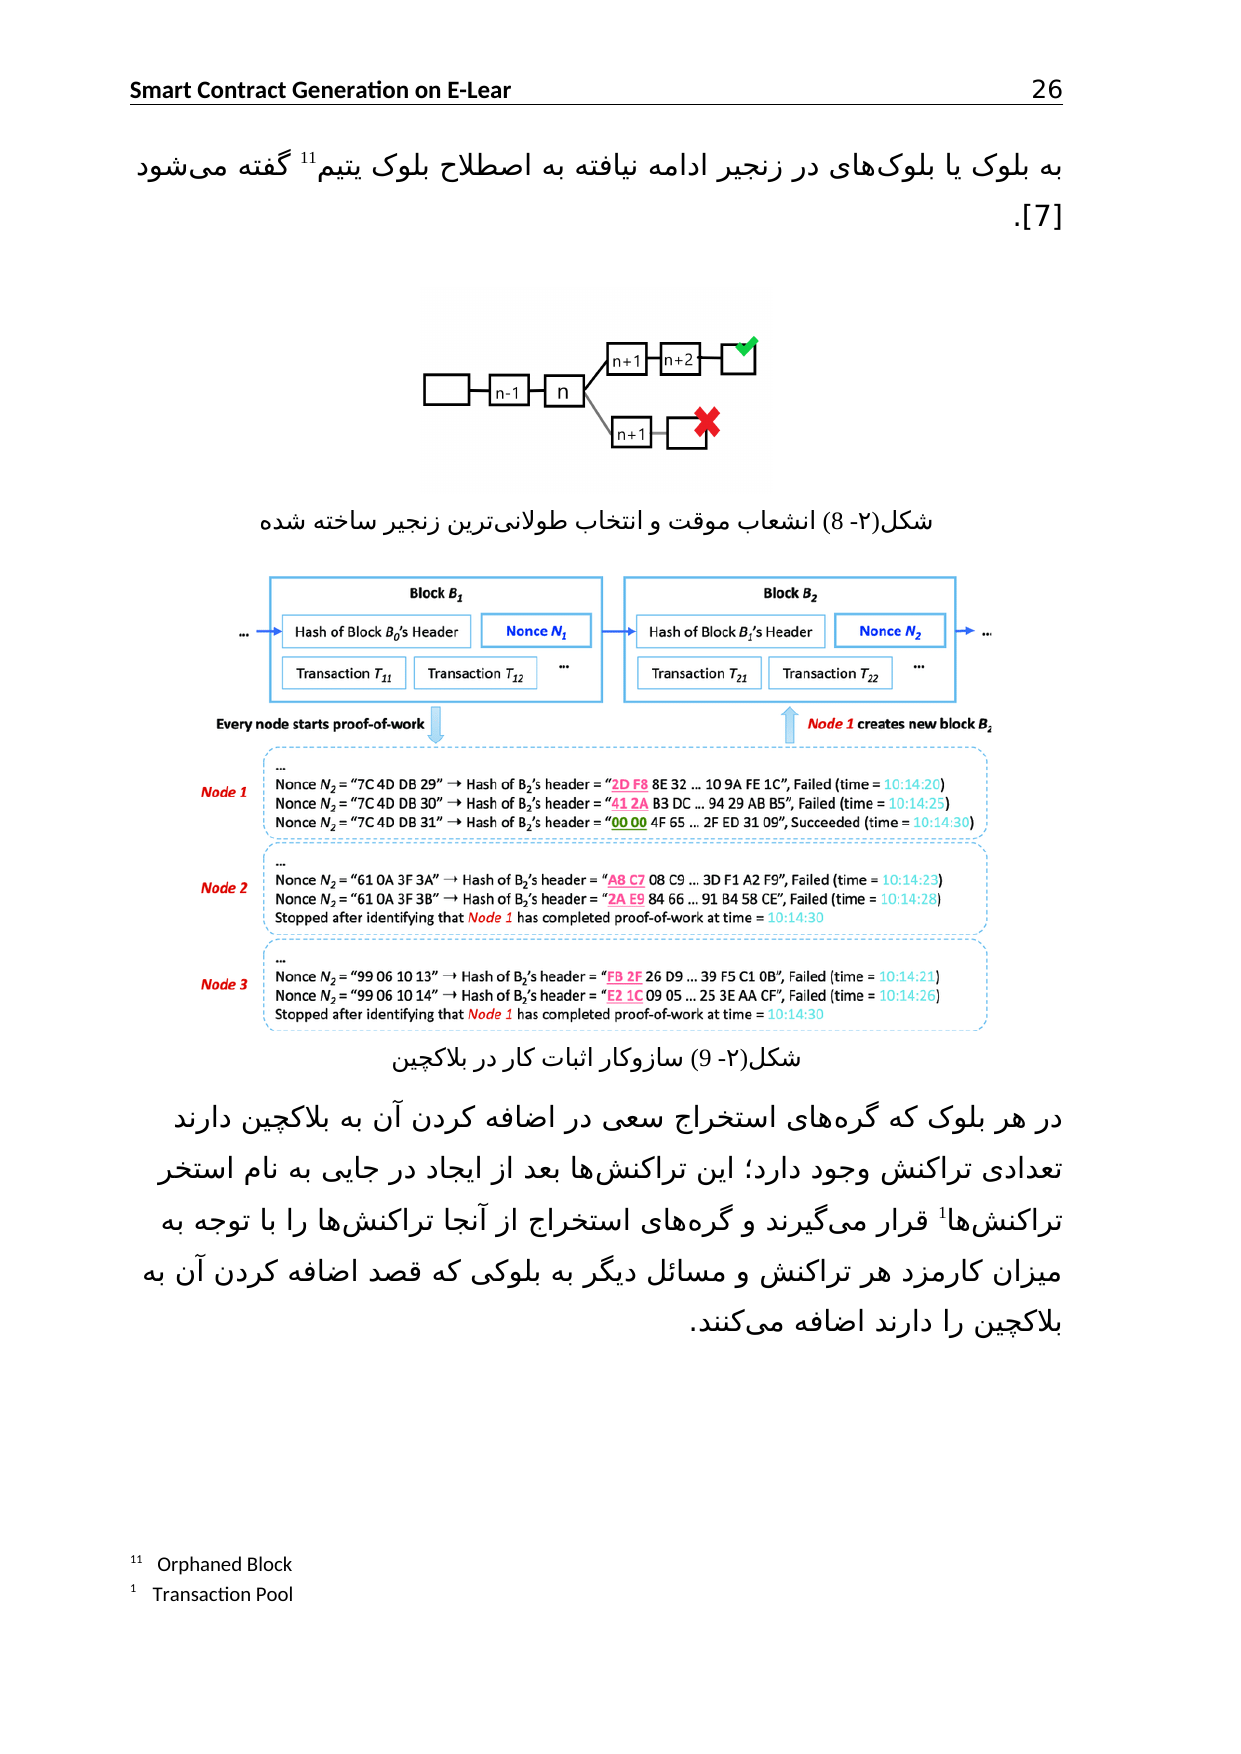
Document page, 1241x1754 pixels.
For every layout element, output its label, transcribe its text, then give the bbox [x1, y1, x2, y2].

text شکل(۲- 9) سازوکار اثبات کار در بلاکچین [130, 1043, 1063, 1072]
text شکل(۲- 8) انشعاب موقت و انتخاب طولانی‌ترین زنجیر ساخته شده [130, 506, 1063, 535]
text سازوکار اثبات کار در سال ۱۹۹۳ و برای جلوگیری از ارسال هرزنامه‌ها با درگیر کردن پردازنده ارسال- کننده جهت هزینه‌بر کردن ارسال ایمیل بوجود آمد ولی مطرح شدن آن به واسطه بلاکچین انجام گرفت، در بلاکچین به این گونه است؛ شبکه بلاکچین تحت عنوان سختی شبکه تعیین میکند که هش بلوکی که مجاز است به بلاکچین اضافه شود باید شرایط خاصی داشته باشد، به طور مثال ۴ کاراکتر اول آن صفر باشد، سپس گره‌های استخراج برای اضافه کردن این بلوک باید عددی تحت عنوان عدد نانس حدس بزنند که هش بلوک طبق آن شرایط بدست بیاید، اولین گره‌ای که بتواند این عدد را به درستی بدست آورد آن بلوک را استخراج کرده و به بلاکچین اضافه می‌شود و همچنین پاداش به همراه کارمزدهای تراکنش‌های موجود در ان بلوک را بدست می‌اورد، در صورتی که دو گره همزمان دو گره دو بلوکی را استخراج که هر دو به بلوک قبلی اشاره می‌کنند، هر دو به بلاکچین اضافه می‌شوند که در اینجا یک انشعاب موقت رخ می‌دهد و آن بلوکی در شبکه میماند که بلوک‌های بیشتری به آن متصل شوند به عبارتی طولانی‌ترین زنجیر در شبکه ادامه پیدا می‌کند و به بلوک یا بلوک‌های در زنجیر ادامه نیافته به اصطلاح بلوک یتیم گفته می‌شود . [130, 148, 1063, 233]
picture [419, 287, 773, 494]
picture [201, 576, 992, 1031]
text در هر بلوک که گره‌های استخراج سعی در اضافه کردن آن به بلاکچین دارند تعدادی تراکنش وجود دارد؛ این تراکنش‌ها بعد از ایجاد در جایی به نام استخر تراکنش‌ها قرار می‌گیرند و گره‌های استخراج از آنجا تراکنش‌ها را با توجه به میزان کارمزد هر تراکنش و مسائل دیگر به بلوکی که قصد اضافه کردن آن به بلاکچین را دارند اضافه می‌کنند. [130, 1101, 1063, 1339]
